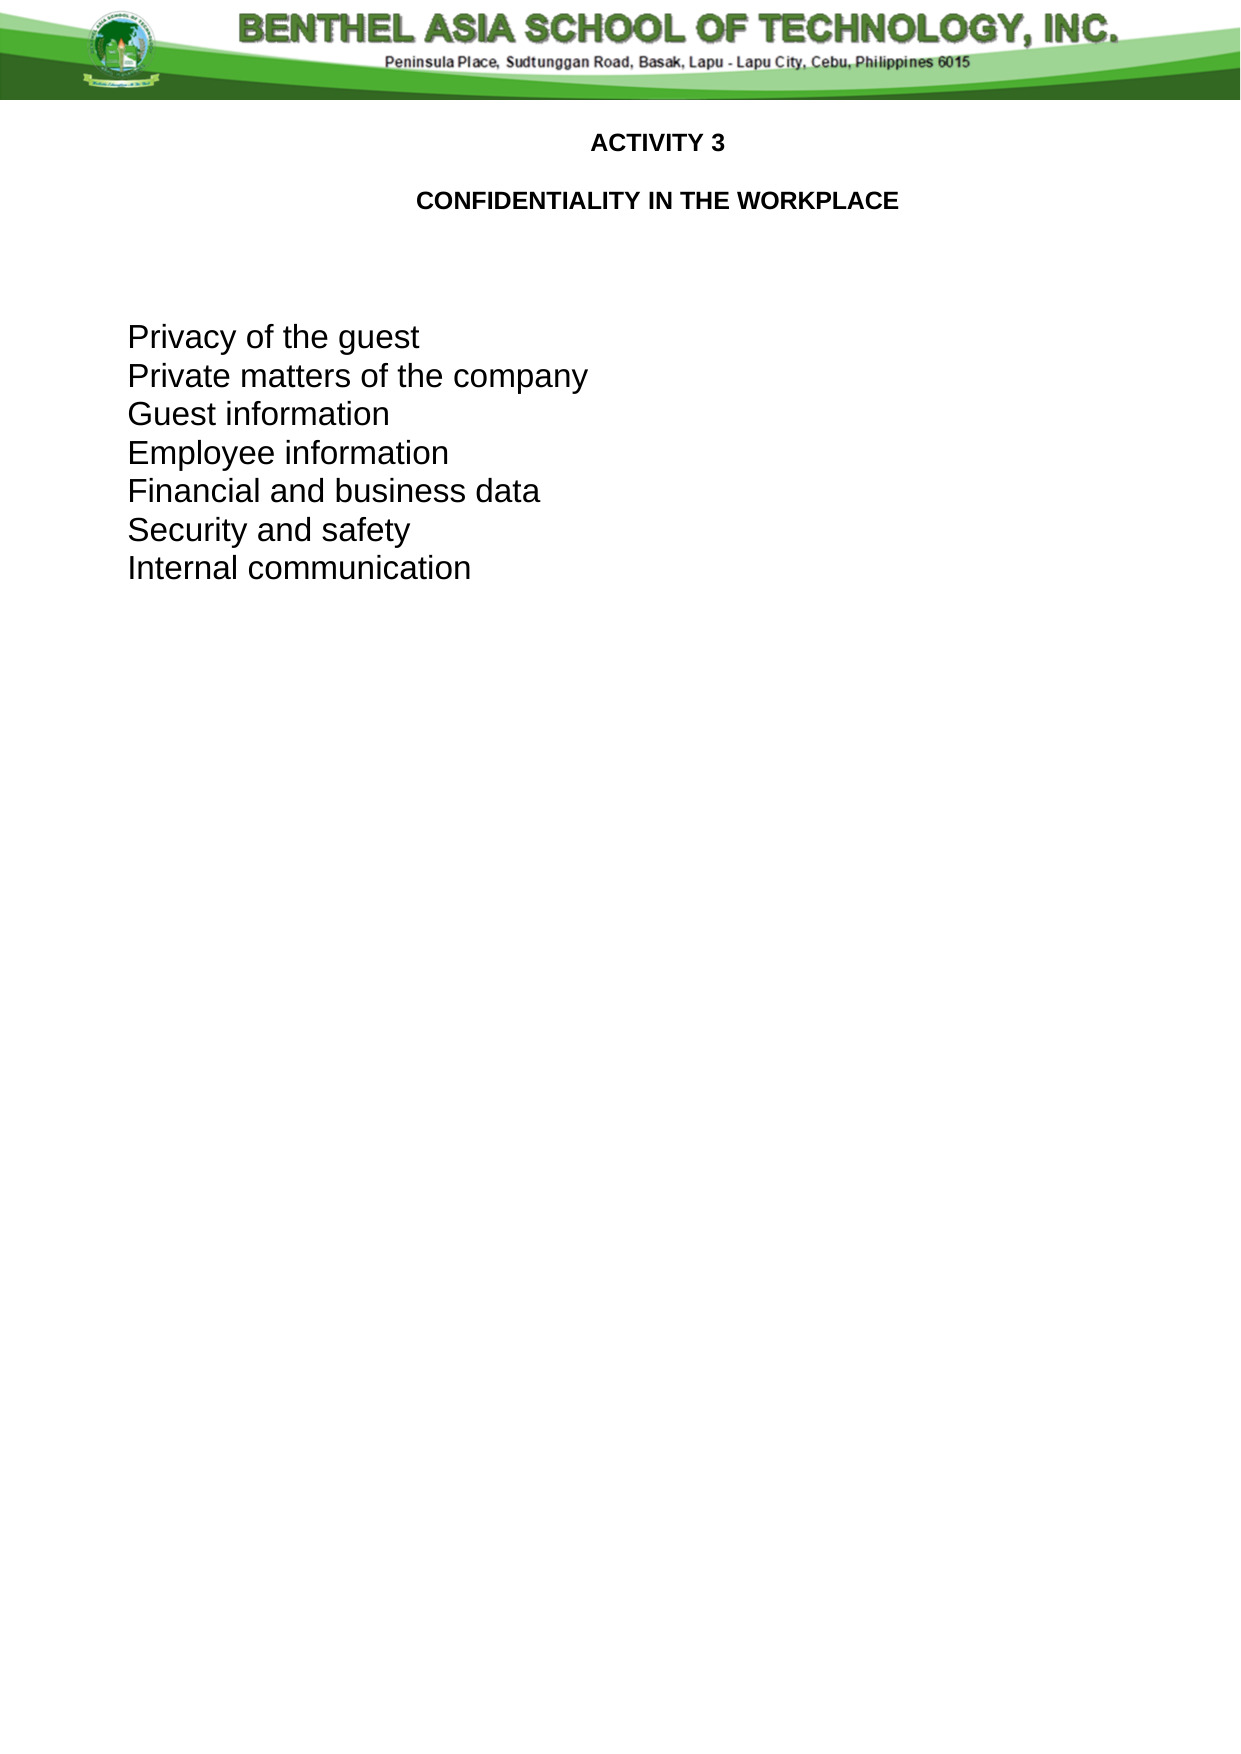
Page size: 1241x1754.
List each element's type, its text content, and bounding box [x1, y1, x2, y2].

text Security and safety [127, 510, 1194, 548]
text Private matters of the company [127, 356, 1194, 394]
text ACTIVITY 3 [149, 128, 1166, 157]
picture [0, 0, 1241, 183]
text Financial and business data [127, 471, 1194, 510]
text Internal communication [127, 548, 1194, 587]
text Guest information [127, 394, 1194, 433]
text Employee information [127, 433, 1194, 471]
text Privacy of the guest [127, 318, 1194, 356]
subtitle CONFIDENTIALITY IN THE WORKPLACE [149, 186, 1166, 215]
